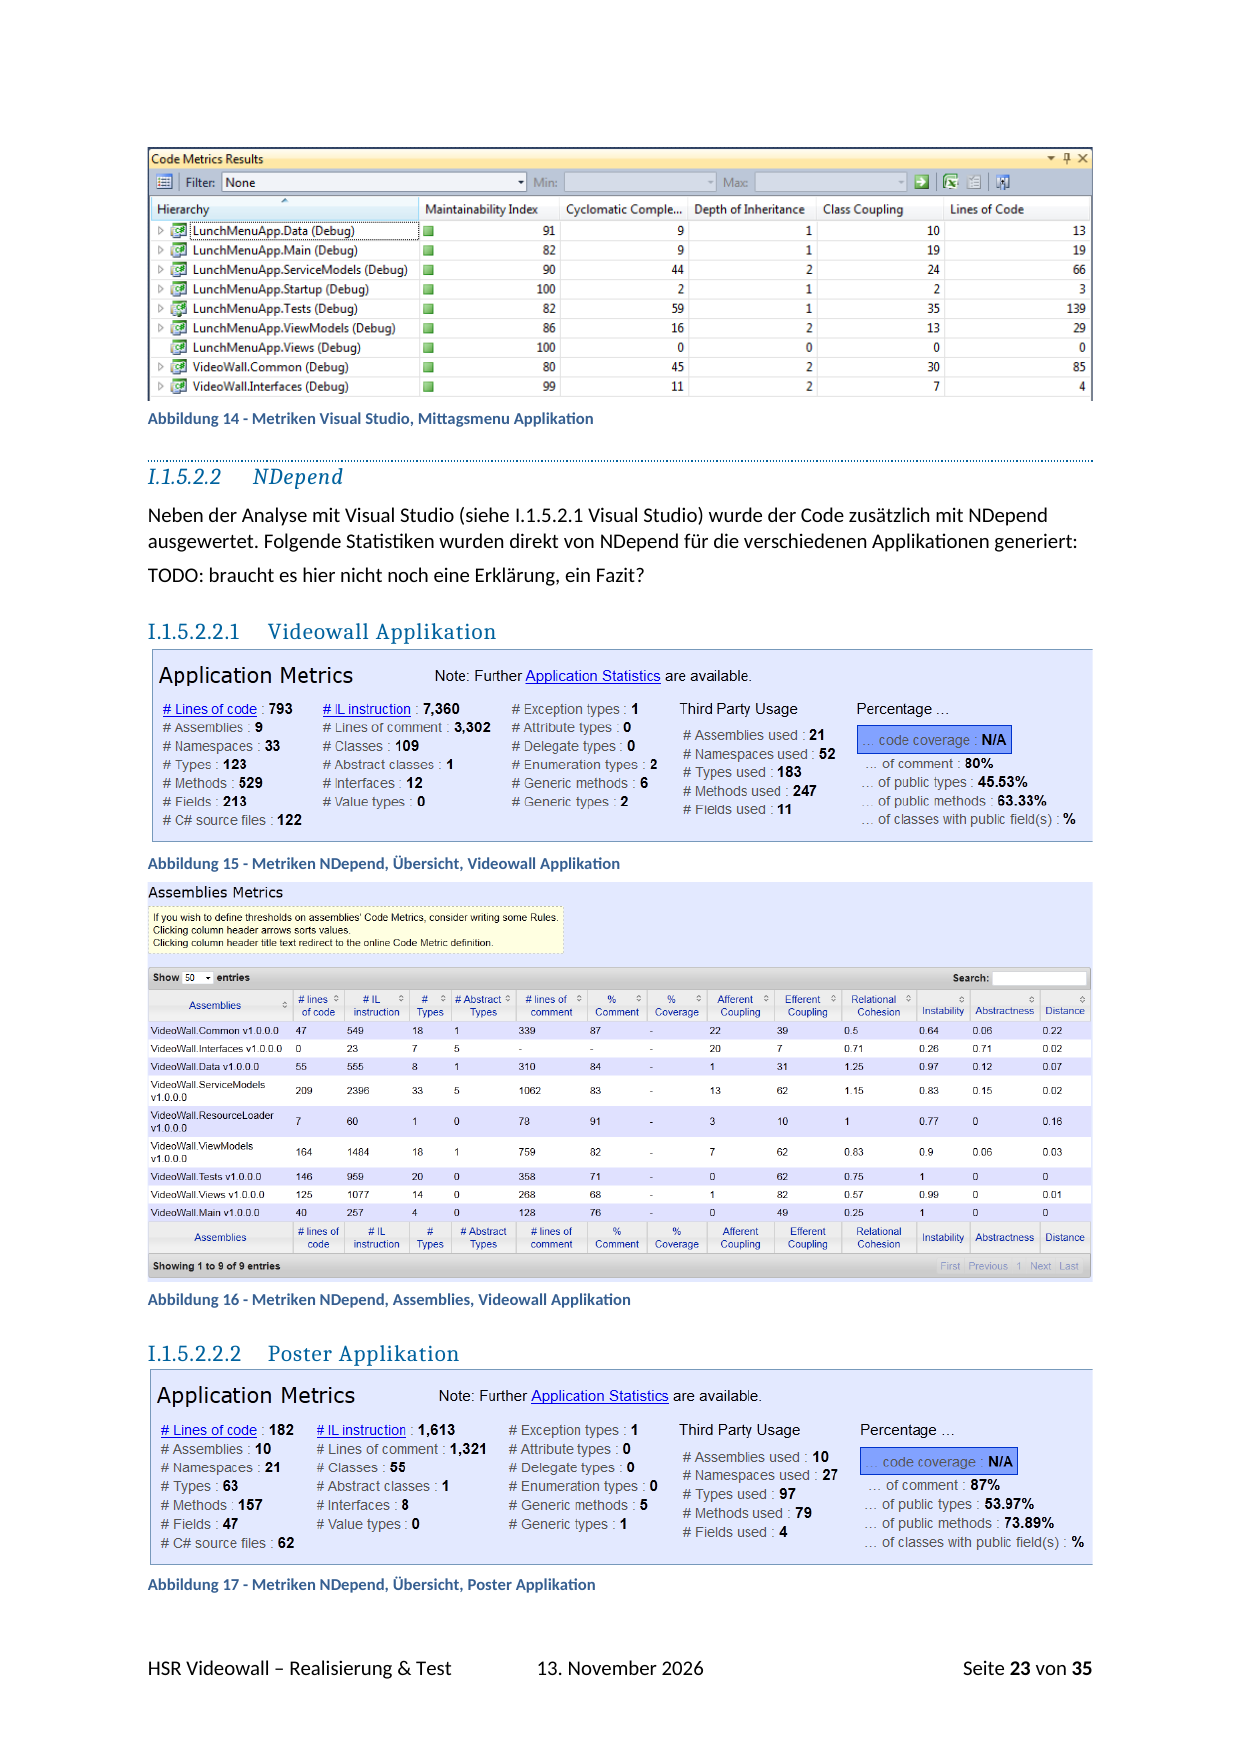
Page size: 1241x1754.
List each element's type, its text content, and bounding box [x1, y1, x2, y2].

text TODO: braucht es hier nicht noch eine Erklärung, ein Fazit? [148, 562, 1093, 587]
subtitle Poster Applikation [148, 1341, 1093, 1367]
text Abbildung 16 - Metriken NDepend, Assemblies, Videowall Applikation [148, 1289, 1093, 1310]
text Abbildung 14 - Metriken Visual Studio, Mittagsmenu Applikation [148, 408, 1093, 429]
subtitle NDepend [148, 460, 1093, 490]
text Abbildung 15 - Metriken NDepend, Übersicht, Videowall Applikation [148, 853, 1093, 874]
text Abbildung 17 - Metriken NDepend, Übersicht, Poster Applikation [148, 1574, 1093, 1595]
picture [147, 644, 1093, 846]
text Neben der Analyse mit Visual Studio (siehe I.1.5.1.2.1 Visual Studio 10) wurde der Code zusätzlich mit NDepend ausgewertet. Folgende Statistiken wurden direkt von NDepend für die verschiedenen Applikationen generiert: [148, 503, 1093, 553]
picture [147, 147, 1093, 401]
picture [147, 882, 1093, 1282]
subtitle Videowall Applikation [148, 618, 1093, 644]
picture [147, 1367, 1093, 1566]
